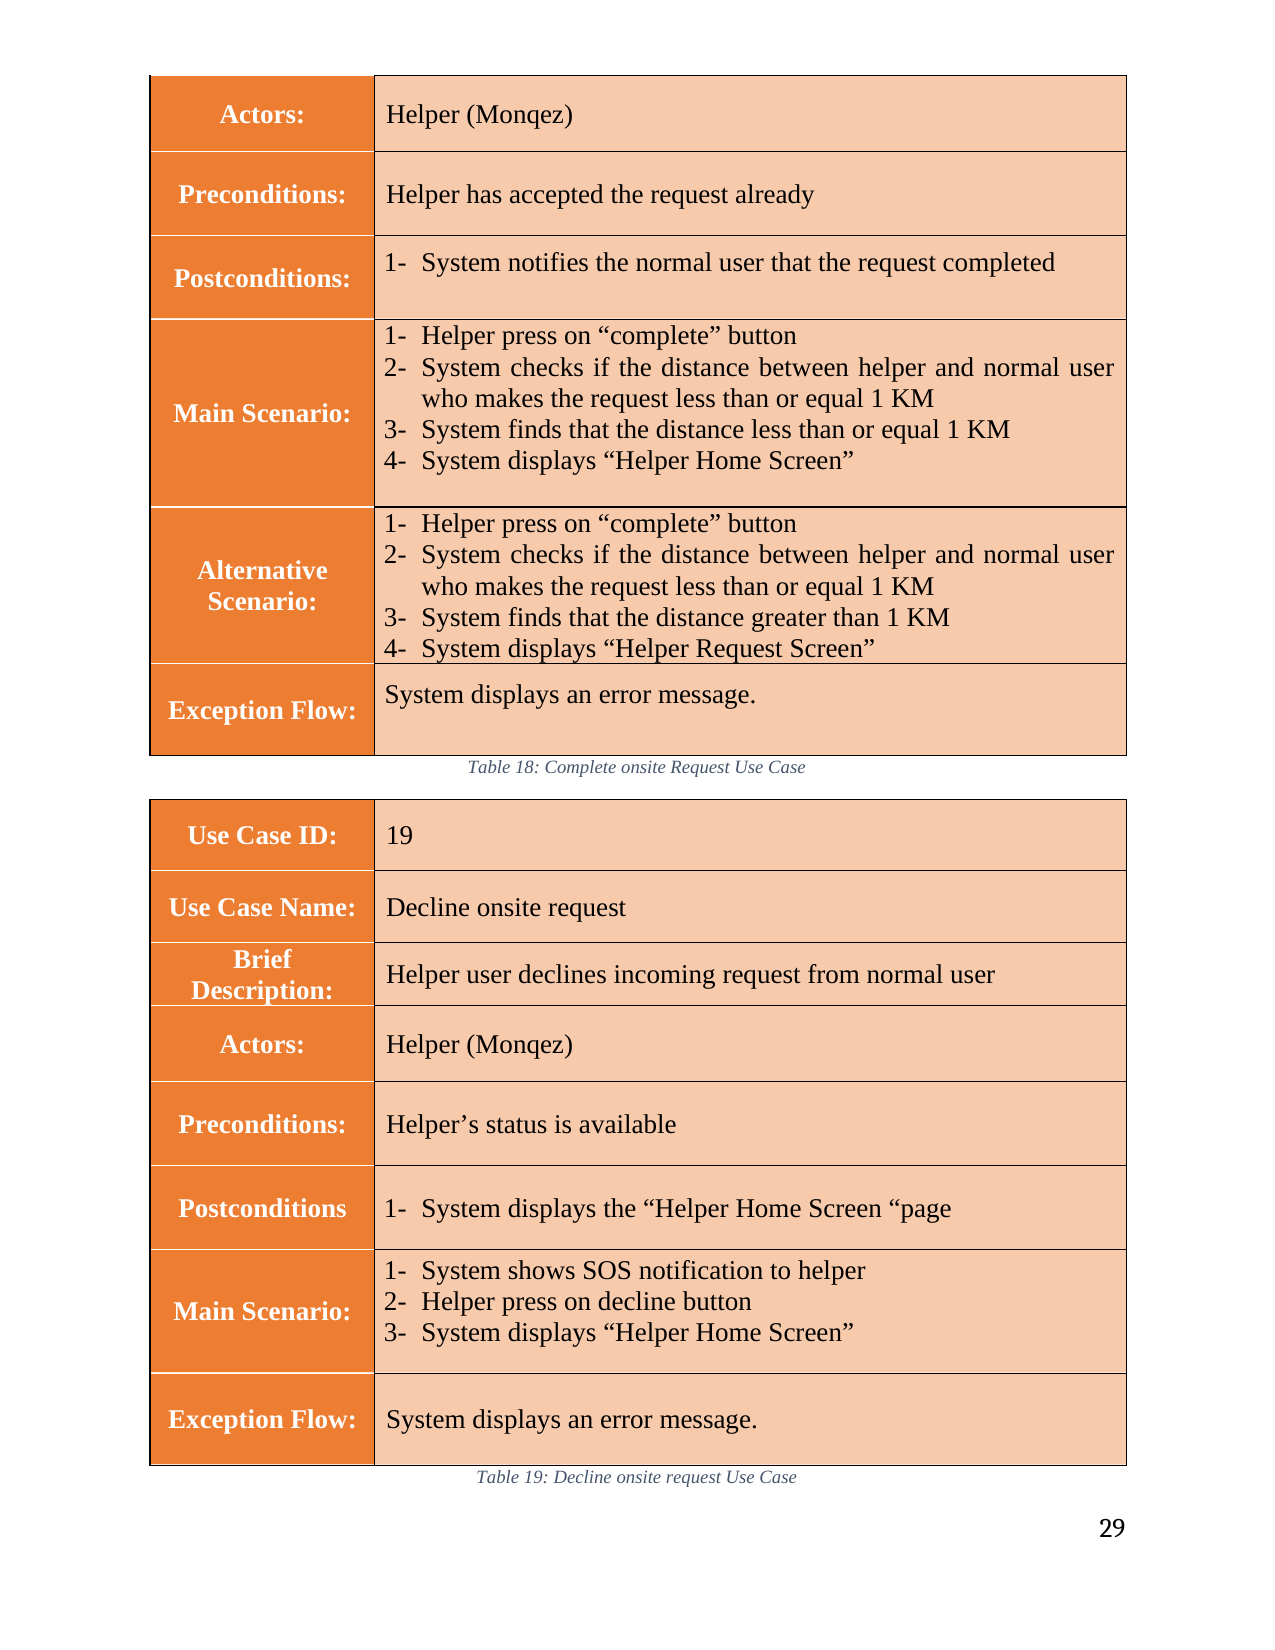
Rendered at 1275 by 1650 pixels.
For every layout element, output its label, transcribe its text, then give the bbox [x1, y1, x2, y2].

table_cell System notifies the normal user that the request completed [375, 236, 1126, 318]
table_cell Main Scenario: [151, 320, 374, 506]
table_cell Helper has accepted the request already [375, 152, 1126, 235]
table_cell Helper press on “complete” button System checks if the distance between helper and normal user who makes the request less than or equal 1 KM System finds that the distance less than or equal 1 KM System displays “Helper Home Screen” [375, 320, 1126, 506]
table_cell Decline onsite request [375, 871, 1126, 942]
table_cell Preconditions: [151, 152, 374, 235]
table_cell Helper user declines incoming request from normal user [375, 943, 1126, 1005]
table_cell Helper’s status is available [375, 1082, 1126, 1165]
table_cell Use Case Name: [151, 871, 374, 942]
table_cell System shows SOS notification to helper Helper press on decline button System displays “Helper Home Screen” [375, 1250, 1126, 1372]
table_cell Helper press on “complete” button System checks if the distance between helper and normal user who makes the request less than or equal 1 KM System finds that the distance greater than 1 KM System displays “Helper Request Screen” [375, 508, 1126, 663]
table_cell Actors: [151, 76, 374, 151]
table_cell Alternative Scenario: [151, 508, 374, 663]
table_cell Exception Flow: [151, 1374, 374, 1464]
table_cell Brief Description: [151, 943, 374, 1005]
table_header Use Case ID: [151, 800, 374, 870]
text Table 19: Decline onsite request Use Case [150, 1466, 1125, 1487]
table_cell Actors: [151, 1006, 374, 1081]
table_cell Postconditions [151, 1166, 374, 1249]
text Table 18: Complete onsite Request Use Case [150, 756, 1125, 778]
table_cell Main Scenario: [151, 1250, 374, 1372]
table_cell System displays an error message. [375, 1374, 1126, 1464]
table_cell Preconditions: [151, 1082, 374, 1165]
table_header 19 [375, 800, 1126, 870]
table_cell System displays the “Helper Home Screen “page [375, 1166, 1126, 1249]
table_cell Postconditions: [151, 236, 374, 318]
table_cell Helper (Monqez) [375, 1006, 1126, 1081]
table_cell System displays an error message. [375, 664, 1126, 755]
table_cell Exception Flow: [151, 664, 374, 755]
table_cell Helper (Monqez) [375, 76, 1126, 151]
